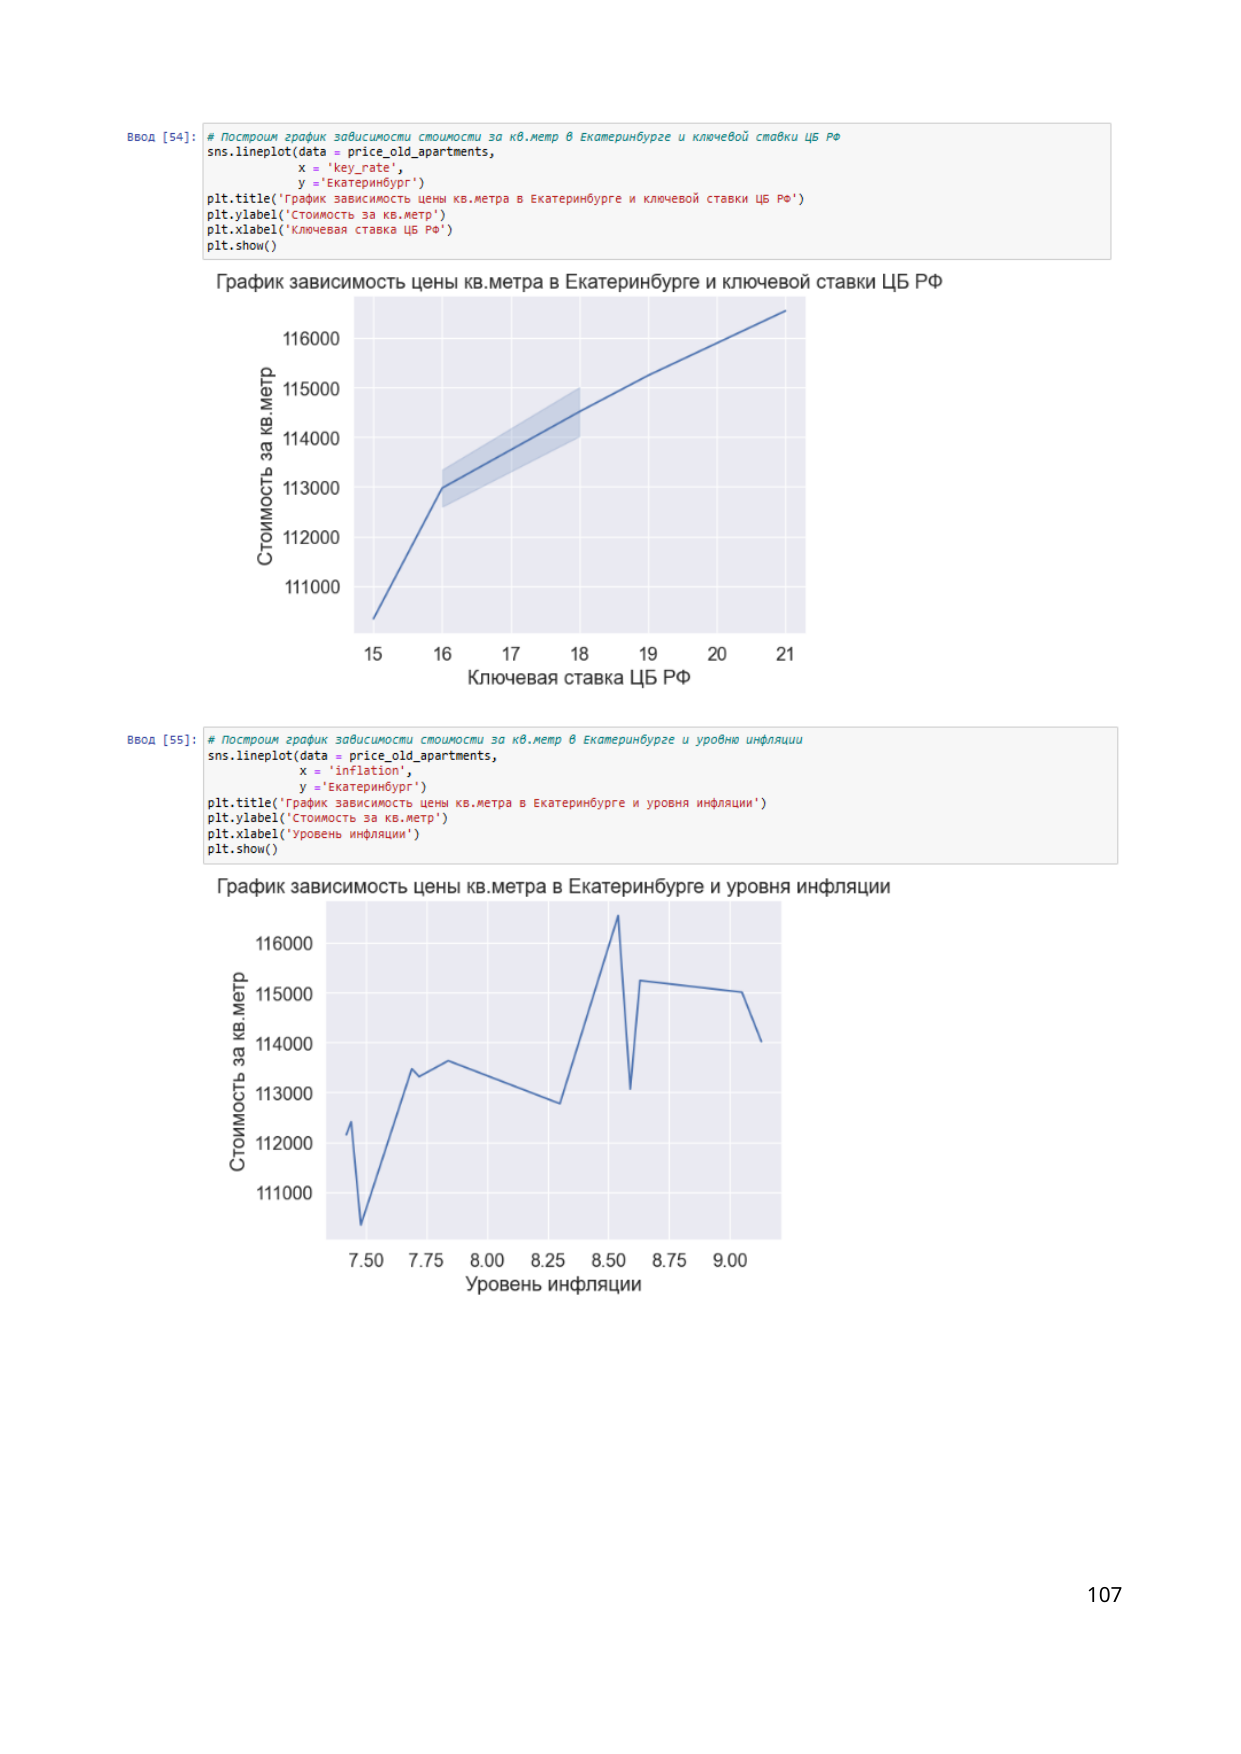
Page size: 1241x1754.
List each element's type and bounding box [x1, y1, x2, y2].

picture [118, 722, 1123, 1304]
picture [118, 118, 1123, 702]
